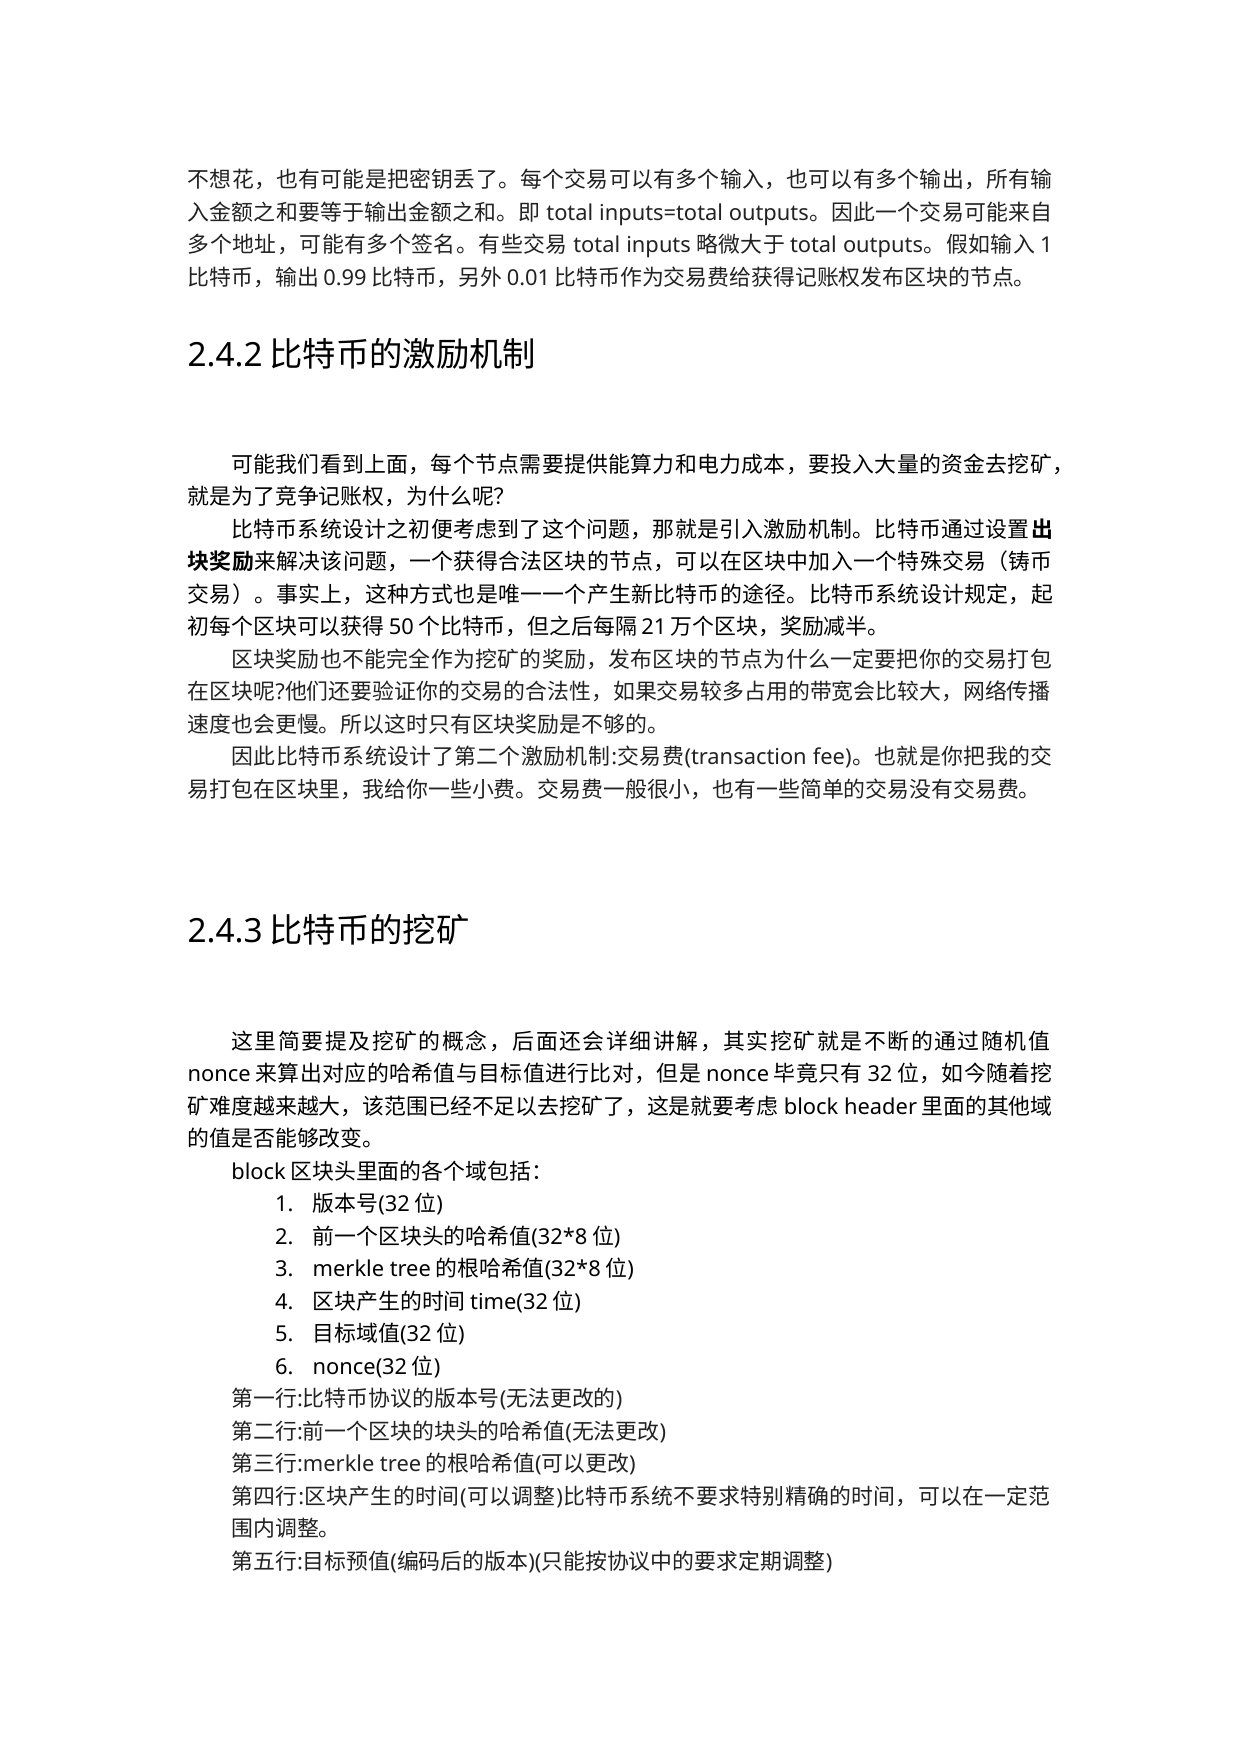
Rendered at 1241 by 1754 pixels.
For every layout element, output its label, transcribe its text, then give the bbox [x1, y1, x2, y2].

list 版本号(32位) [275, 1186, 1053, 1218]
list 区块产生的时间time(32位) [275, 1283, 1053, 1316]
list nonce(32位) [275, 1348, 1053, 1381]
list 前一个区块头的哈希值(32*8位) [275, 1218, 1053, 1251]
text 第四行:区块产生的时间(可以调整)比特币系统不要求特别精确的时间，可以在一定范围内调整。 [231, 1478, 1053, 1543]
text 第二行:前一个区块的块头的哈希值(无法更改) [231, 1413, 1053, 1446]
list 目标域值(32位) [275, 1316, 1053, 1348]
subtitle 2.4.2比特币的激励机制 [187, 319, 1053, 384]
text 这里简要提及挖矿的概念，后面还会详细讲解，其实挖矿就是不断的通过随机值nonce来算出对应的哈希值与目标值进行比对，但是nonce毕竟只有32位，如今随着挖矿难度越来越大，该范围已经不足以去挖矿了，这是就要考虑block header里面的其他域的值是否能够改变。 [187, 1023, 1053, 1153]
text block区块头里面的各个域包括： [187, 1153, 1053, 1186]
text 区块奖励也不能完全作为挖矿的奖励，发布区块的节点为什么一定要把你的交易打包在区块呢?他们还要验证你的交易的合法性，如果交易较多占用的带宽会比较大，网络传播速度也会更慢。所以这时只有区块奖励是不够的。 [187, 641, 1053, 739]
list merkle tree的根哈希值(32*8位) [275, 1251, 1053, 1283]
text 可能我们看到上面，每个节点需要提供能算力和电力成本，要投入大量的资金去挖矿，就是为了竞争记账权，为什么呢？ [187, 446, 1053, 511]
text 第三行:merkle tree的根哈希值(可以更改) [629, 1446, 1053, 1478]
text 第五行:目标预值(编码后的版本)(只能按协议中的要求定期调整) [231, 1543, 1053, 1576]
text 因此比特币系统设计了第二个激励机制:交易费(transaction fee)。也就是你把我的交易打包在区块里，我给你一些小费。交易费一般很小，也有一些简单的交易没有交易费。 [187, 739, 1053, 804]
text 比特币系统设计之初便考虑到了这个问题，那就是引入激励机制。比特币通过设置出块奖励来解决该问题，一个获得合法区块的节点，可以在区块中加入一个特殊交易（铸币交易）。事实上，这种方式也是唯一一个产生新比特币的途径。比特币系统设计规定，起初每个区块可以获得50个比特币，但之后每隔21万个区块，奖励减半。 [187, 511, 1053, 641]
subtitle 2.4.3比特币的挖矿 [187, 896, 1053, 961]
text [187, 162, 1053, 292]
text 第一行:比特币协议的版本号(无法更改的) [616, 1381, 1053, 1413]
